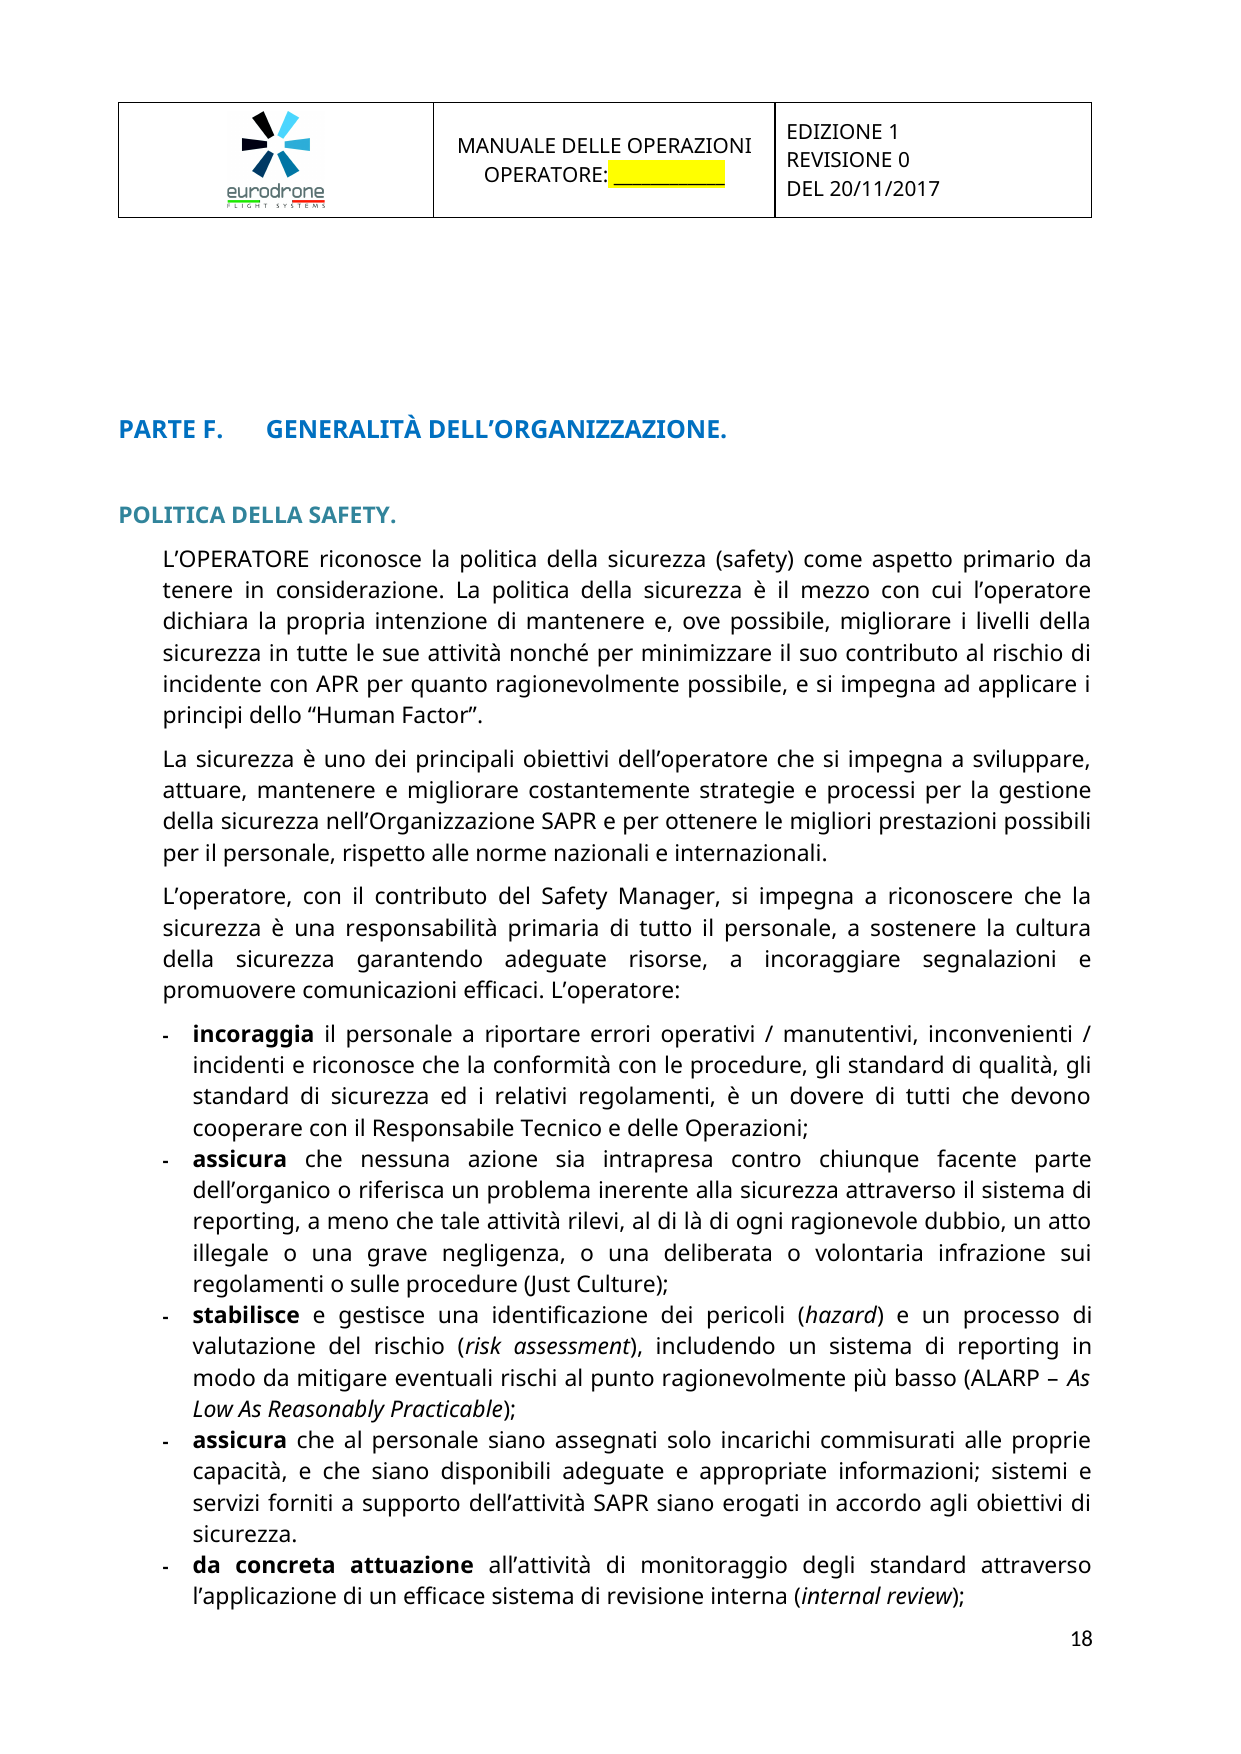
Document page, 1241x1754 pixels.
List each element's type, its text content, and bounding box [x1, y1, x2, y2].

list assicura che al personale siano assegnati solo incarichi commisurati alle proprie capacità, e che siano disponibili adeguate e appropriate informazioni; sistemi e servizi forniti a supporto dell’attività SAPR siano erogati in accordo agli obiettivi di sicurezza. [162, 1424, 1093, 1549]
text La sicurezza è uno dei principali obiettivi dell’operatore che si impegna a sviluppare, attuare, mantenere e migliorare costantemente strategie e processi per la gestione della sicurezza nell’Organizzazione SAPR e per ottenere le migliori prestazioni possibili per il personale, rispetto alle norme nazionali e internazionali. [162, 743, 1093, 868]
list da concreta attuazione all’attività di monitoraggio degli standard attraverso l’applicazione di un efficace sistema di revisione interna (internal review); [162, 1549, 1093, 1612]
list stabilisce e gestisce una identificazione dei pericoli (hazard) e un processo di valutazione del rischio (risk assessment), includendo un sistema di reporting in modo da mitigare eventuali rischi al punto ragionevolmente più basso (ALARP – As Low As Reasonably Practicable); [162, 1299, 1093, 1424]
subtitle GENERALITÀ DELL’ORGANIZZAZIONE. [118, 412, 1093, 446]
list assicura che nessuna azione sia intrapresa contro chiunque facente parte dell’organico o riferisca un problema inerente alla sicurezza attraverso il sistema di reporting, a meno che tale attività rilevi, al di là di ogni ragionevole dubbio, un atto illegale o una grave negligenza, o una deliberata o volontaria infrazione sui regolamenti o sulle procedure (Just Culture); [162, 1143, 1093, 1299]
list incoraggia il personale a riportare errori operativi / manutentivi, inconvenienti / incidenti e riconosce che la conformità con le procedure, gli standard di qualità, gli standard di sicurezza ed i relativi regolamenti, è un dovere di tutti che devono cooperare con il Responsabile Tecnico e delle Operazioni; [162, 1018, 1093, 1143]
picture [227, 111, 325, 208]
text L’operatore, con il contributo del Safety Manager, si impegna a riconoscere che la sicurezza è una responsabilità primaria di tutto il personale, a sostenere la cultura della sicurezza garantendo adeguate risorse, a incoraggiare segnalazioni e promuovere comunicazioni efficaci. L’operatore: [162, 880, 1093, 1005]
text L’OPERATORE riconosce la politica della sicurezza (safety) come aspetto primario da tenere in considerazione. La politica della sicurezza è il mezzo con cui l’operatore dichiara la propria intenzione di mantenere e, ove possibile, migliorare i livelli della sicurezza in tutte le sue attività nonché per minimizzare il suo contributo al rischio di incidente con APR per quanto ragionevolmente possibile, e si impegna ad applicare i principi dello “Human Factor”. [162, 543, 1093, 730]
subtitle POLITICA DELLA SAFETY. [118, 499, 1093, 530]
